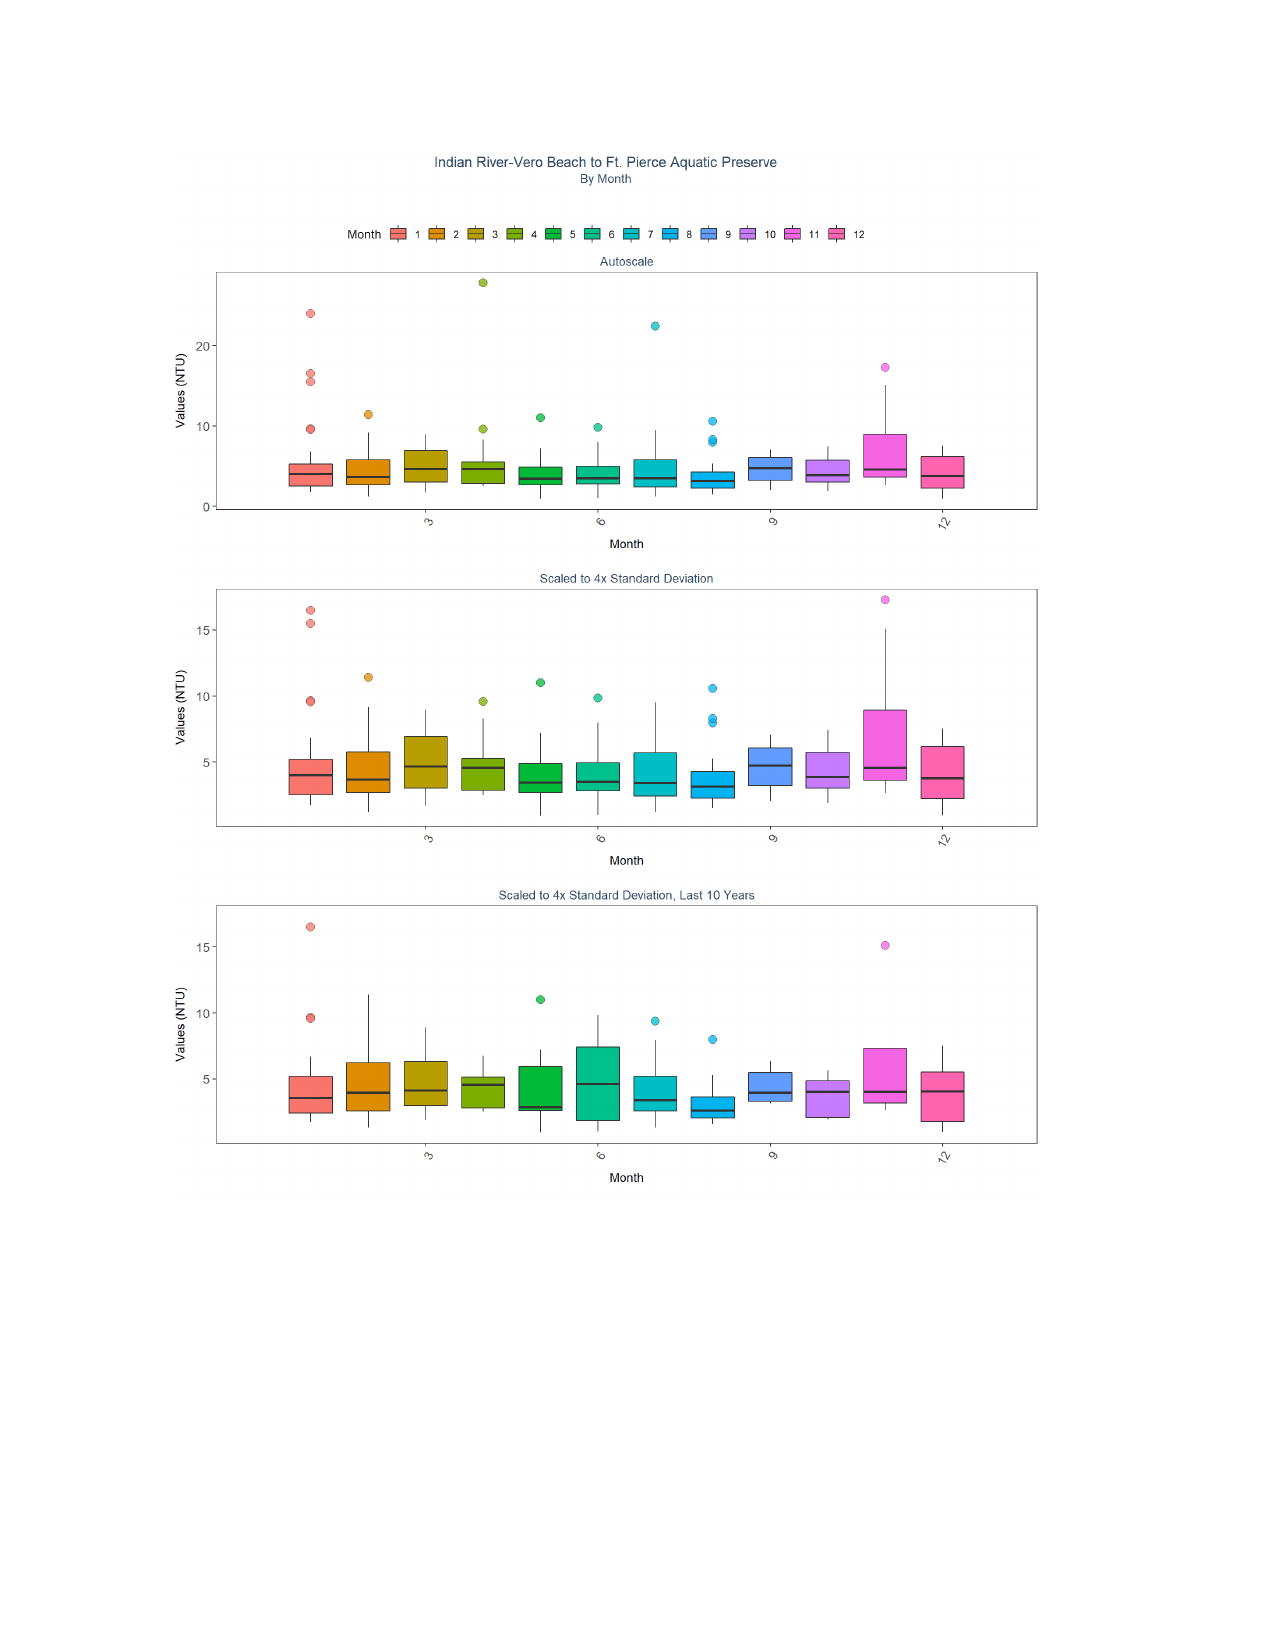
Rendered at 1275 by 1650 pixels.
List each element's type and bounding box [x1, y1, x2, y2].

picture [168, 150, 1044, 1200]
